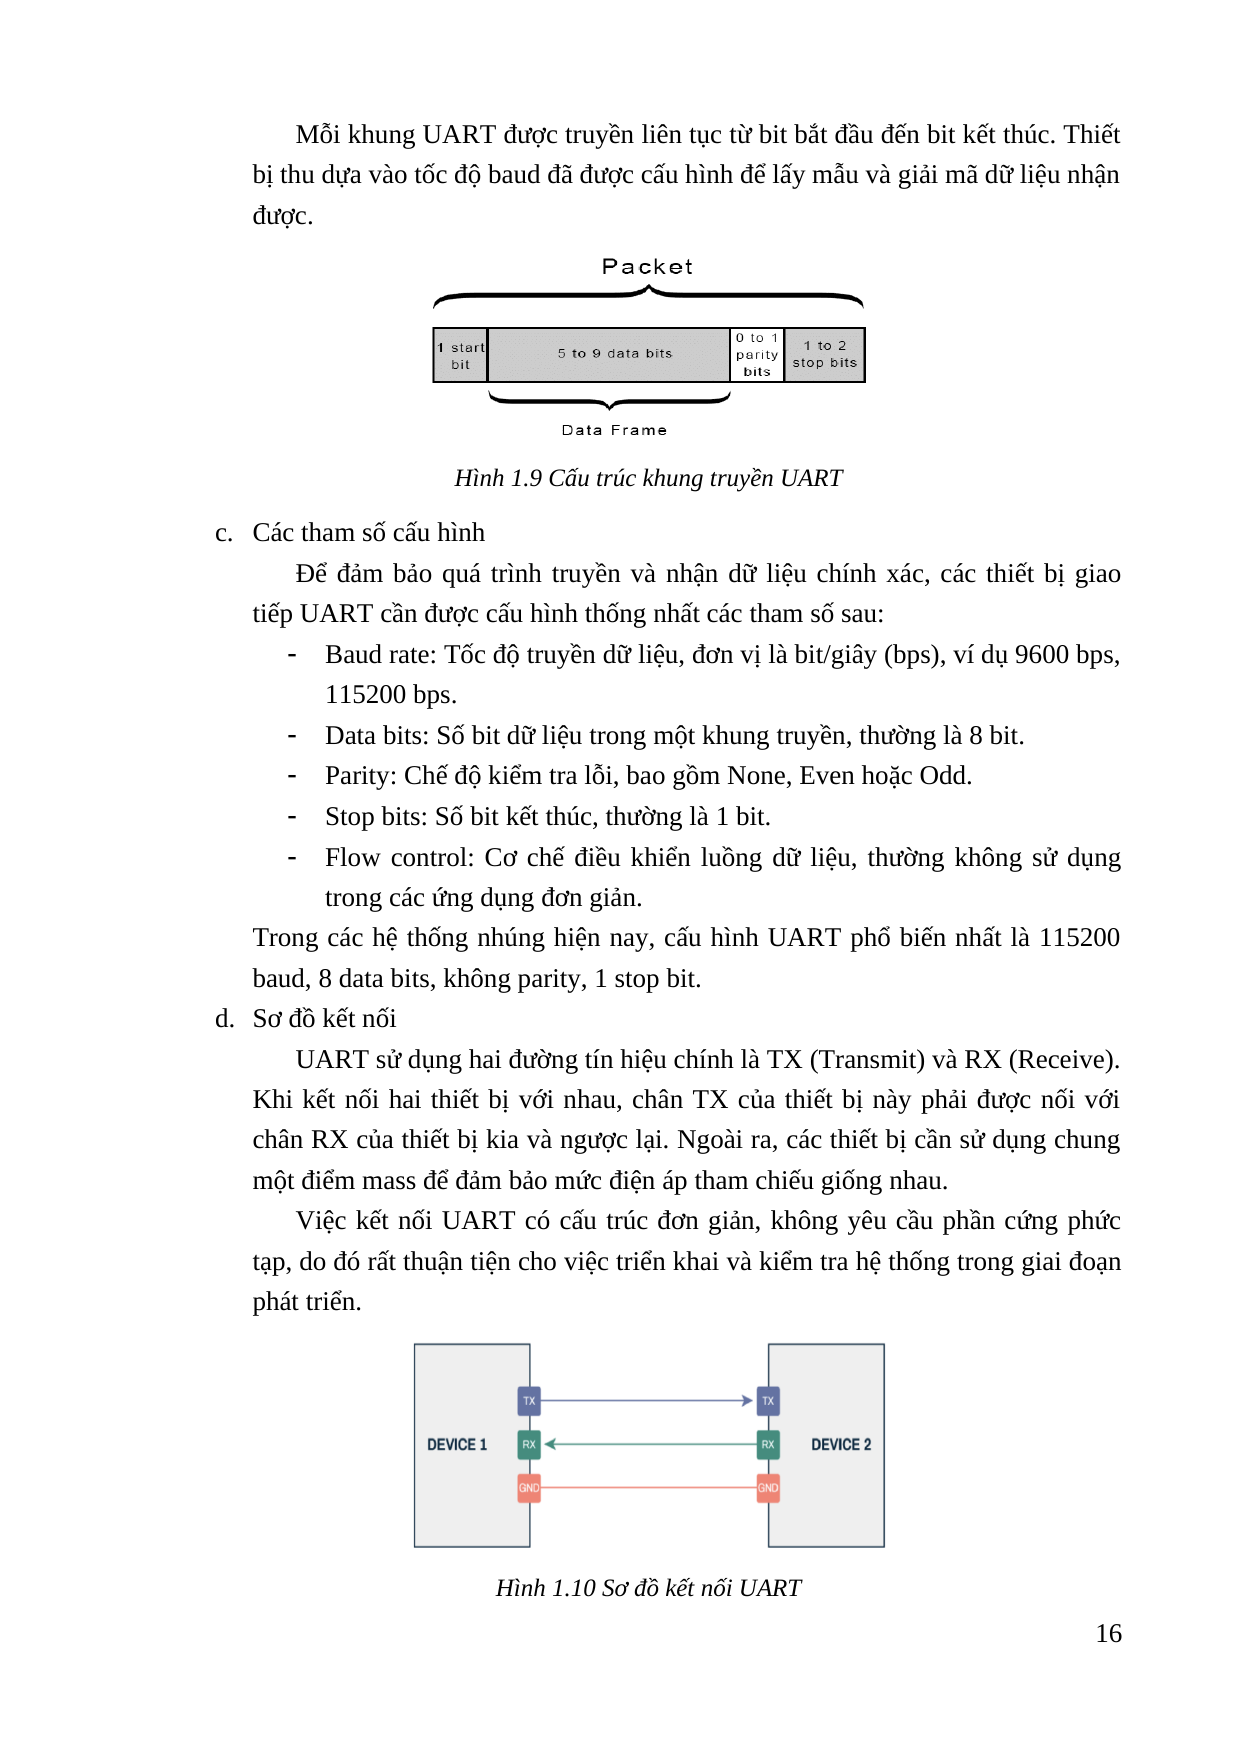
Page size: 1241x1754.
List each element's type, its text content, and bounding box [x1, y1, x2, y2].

list Trong các hệ thống nhúng hiện nay, cấu hình UART phổ biến nhất là 115200 baud, 8 data bits, không parity, 1 stop bit. [252, 922, 1122, 993]
list Stop bits: Số bit kết thúc, thường là 1 bit. [287, 800, 1122, 831]
text Hình 1.10 Sơ đồ kết nối UART [177, 1573, 1122, 1602]
list Các tham số cấu hình [215, 517, 1122, 548]
list Data bits: Số bit dữ liệu trong một khung truyền, thường là 8 bit. [287, 719, 1122, 750]
list UART sử dụng hai đường tín hiệu chính là TX (Transmit) và RX (Receive). Khi kết nối hai thiết bị với nhau, chân TX của thiết bị này phải được nối với chân RX của thiết bị kia và ngược lại. Ngoài ra, các thiết bị cần sử dụng chung một điểm mass để đảm bảo mức điện áp tham chiếu giống nhau. [252, 1043, 1122, 1195]
list Baud rate: Tốc độ truyền dữ liệu, đơn vị là bit/giây (bps), ví dụ 9600 bps, 115200 bps. [287, 638, 1122, 709]
list Để đảm bảo quá trình truyền và nhận dữ liệu chính xác, các thiết bị giao tiếp UART cần được cấu hình thống nhất các tham số sau: [252, 557, 1122, 628]
list Mỗi khung UART được truyền liên tục từ bit bắt đầu đến bit kết thúc. Thiết bị thu dựa vào tốc độ baud đã được cấu hình để lấy mẫu và giải mã dữ liệu nhận được. [252, 118, 1122, 230]
list Sơ đồ kết nối [215, 1002, 1122, 1033]
picture [431, 256, 868, 437]
list Flow control: Cơ chế điều khiển luồng dữ liệu, thường không sử dụng trong các ứng dụng đơn giản. [287, 841, 1122, 912]
text Hình 1.9 Cấu trúc khung truyền UART [177, 463, 1122, 491]
list Việc kết nối UART có cấu trúc đơn giản, không yêu cầu phần cứng phức tạp, do đó rất thuận tiện cho việc triển khai và kiểm tra hệ thống trong giai đoạn phát triển. [252, 1204, 1122, 1316]
picture [413, 1342, 887, 1548]
list Parity: Chế độ kiểm tra lỗi, bao gồm None, Even hoặc Odd. [287, 759, 1122, 791]
